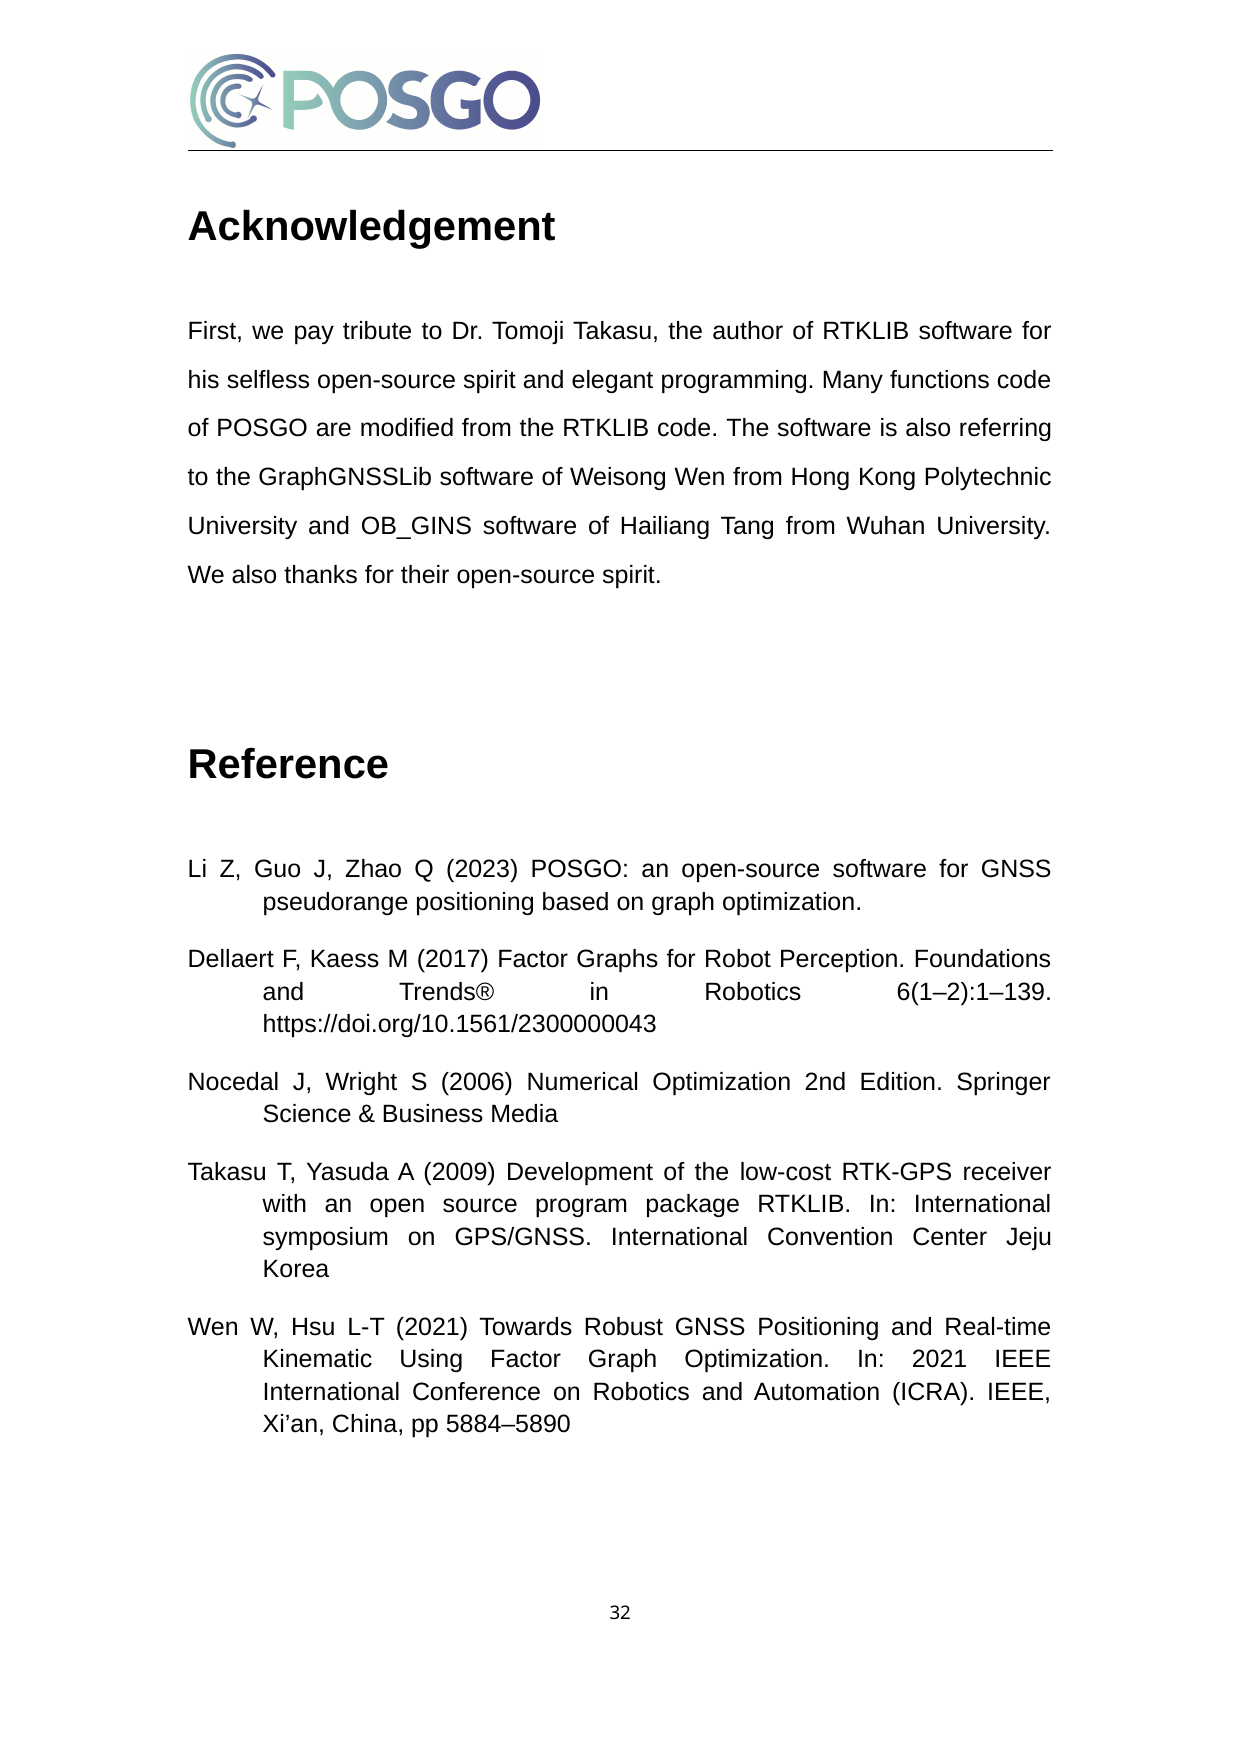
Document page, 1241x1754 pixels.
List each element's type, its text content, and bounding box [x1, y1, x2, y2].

text Wen W, Hsu L-T (2021) Towards Robust GNSS Positioning and Real-time Kinematic Using Factor Graph Optimization. In: 2021 IEEE International Conference on Robotics and Automation (ICRA). IEEE, Xi’an, China, pp 5884–5890 [187, 1310, 1053, 1440]
text Takasu T, Yasuda A (2009) Development of the low-cost RTK-GPS receiver with an open source program package RTKLIB. In: International symposium on GPS/GNSS. International Convention Center Jeju Korea [187, 1155, 1053, 1285]
picture [187, 53, 542, 148]
text Dellaert F, Kaess M (2017) Factor Graphs for Robot Perception. Foundations and Trends® in Robotics 6(1–2):1–139. https://doi.org/10.1561/2300000043 [187, 943, 1053, 1040]
text Li Z, Guo J, Zhao Q (2023) POSGO: an open-source software for GNSS pseudorange positioning based on graph optimization. [187, 853, 1053, 918]
subtitle Acknowledgement [187, 193, 1053, 258]
text First, we pay tribute to Dr. Tomoji Takasu, the author of RTKLIB software for his selfless open-source spirit and elegant programming. Many functions code of POSGO are modified from the RTKLIB code. The software is also referring to the GraphGNSSLib software of Weisong Wen from Hong Kong Polytechnic University and OB_GINS software of Hailiang Tang from Wuhan University. We also thanks for their open-source spirit. [187, 314, 1053, 591]
text Nocedal J, Wright S (2006) Numerical Optimization 2nd Edition. Springer Science & Business Media [187, 1065, 1053, 1130]
subtitle Reference [187, 731, 1053, 796]
